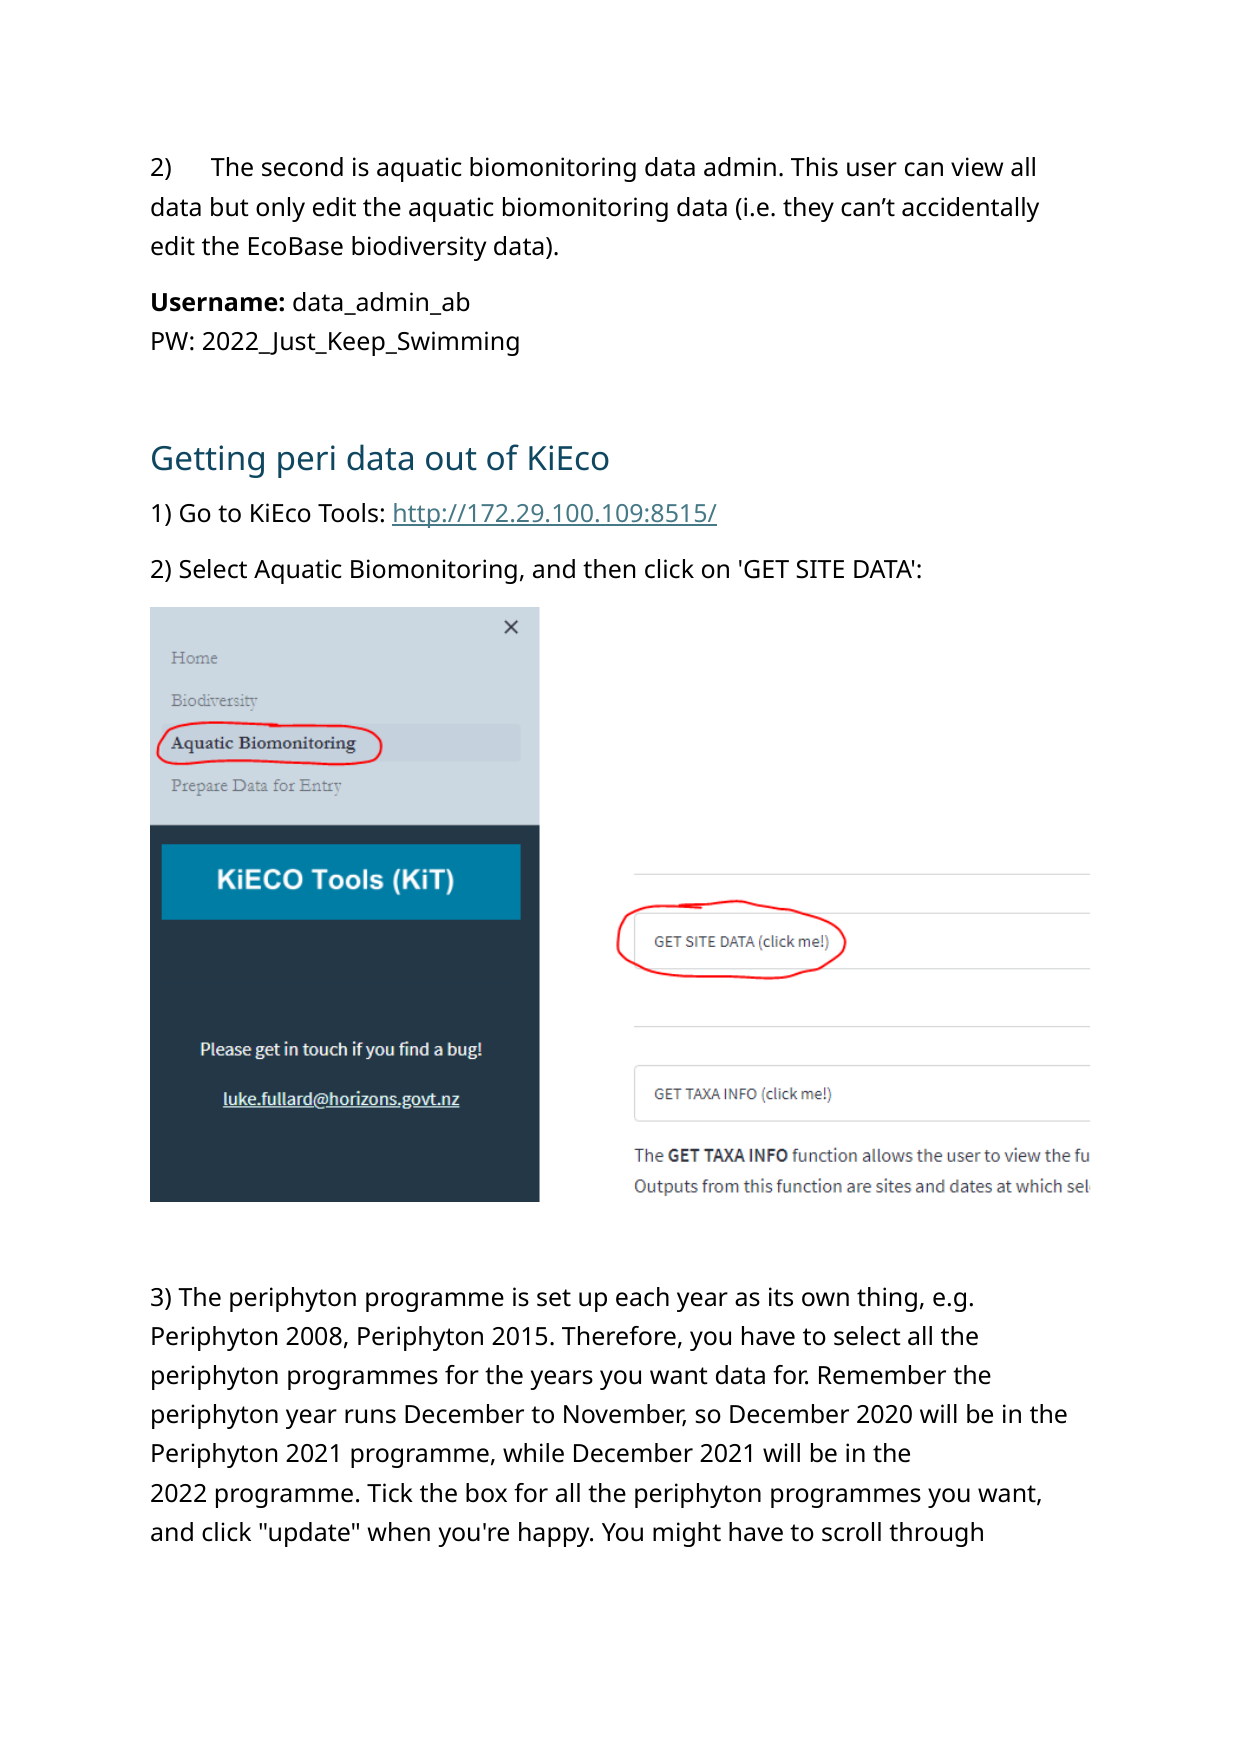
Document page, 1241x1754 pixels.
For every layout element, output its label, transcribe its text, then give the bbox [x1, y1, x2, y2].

picture [150, 607, 1091, 1202]
text 2) The second is aquatic biomonitoring data admin. This user can view all data but only edit the aquatic biomonitoring data (i.e. they can’t accidentally edit the EcoBase biodiversity data). [150, 150, 1090, 262]
text 1) Go to KiEco Tools: http://172.29.100.109:8515/ [150, 496, 1090, 529]
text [150, 1279, 1090, 1548]
subtitle Getting peri data out of KiEco [150, 435, 1090, 480]
text Username: data_admin_ab PW: 2022_Just_Keep_Swimming [150, 284, 1090, 357]
text 2) Select Aquatic Biomonitoring, and then click on 'GET SITE DATA': [150, 551, 1090, 585]
